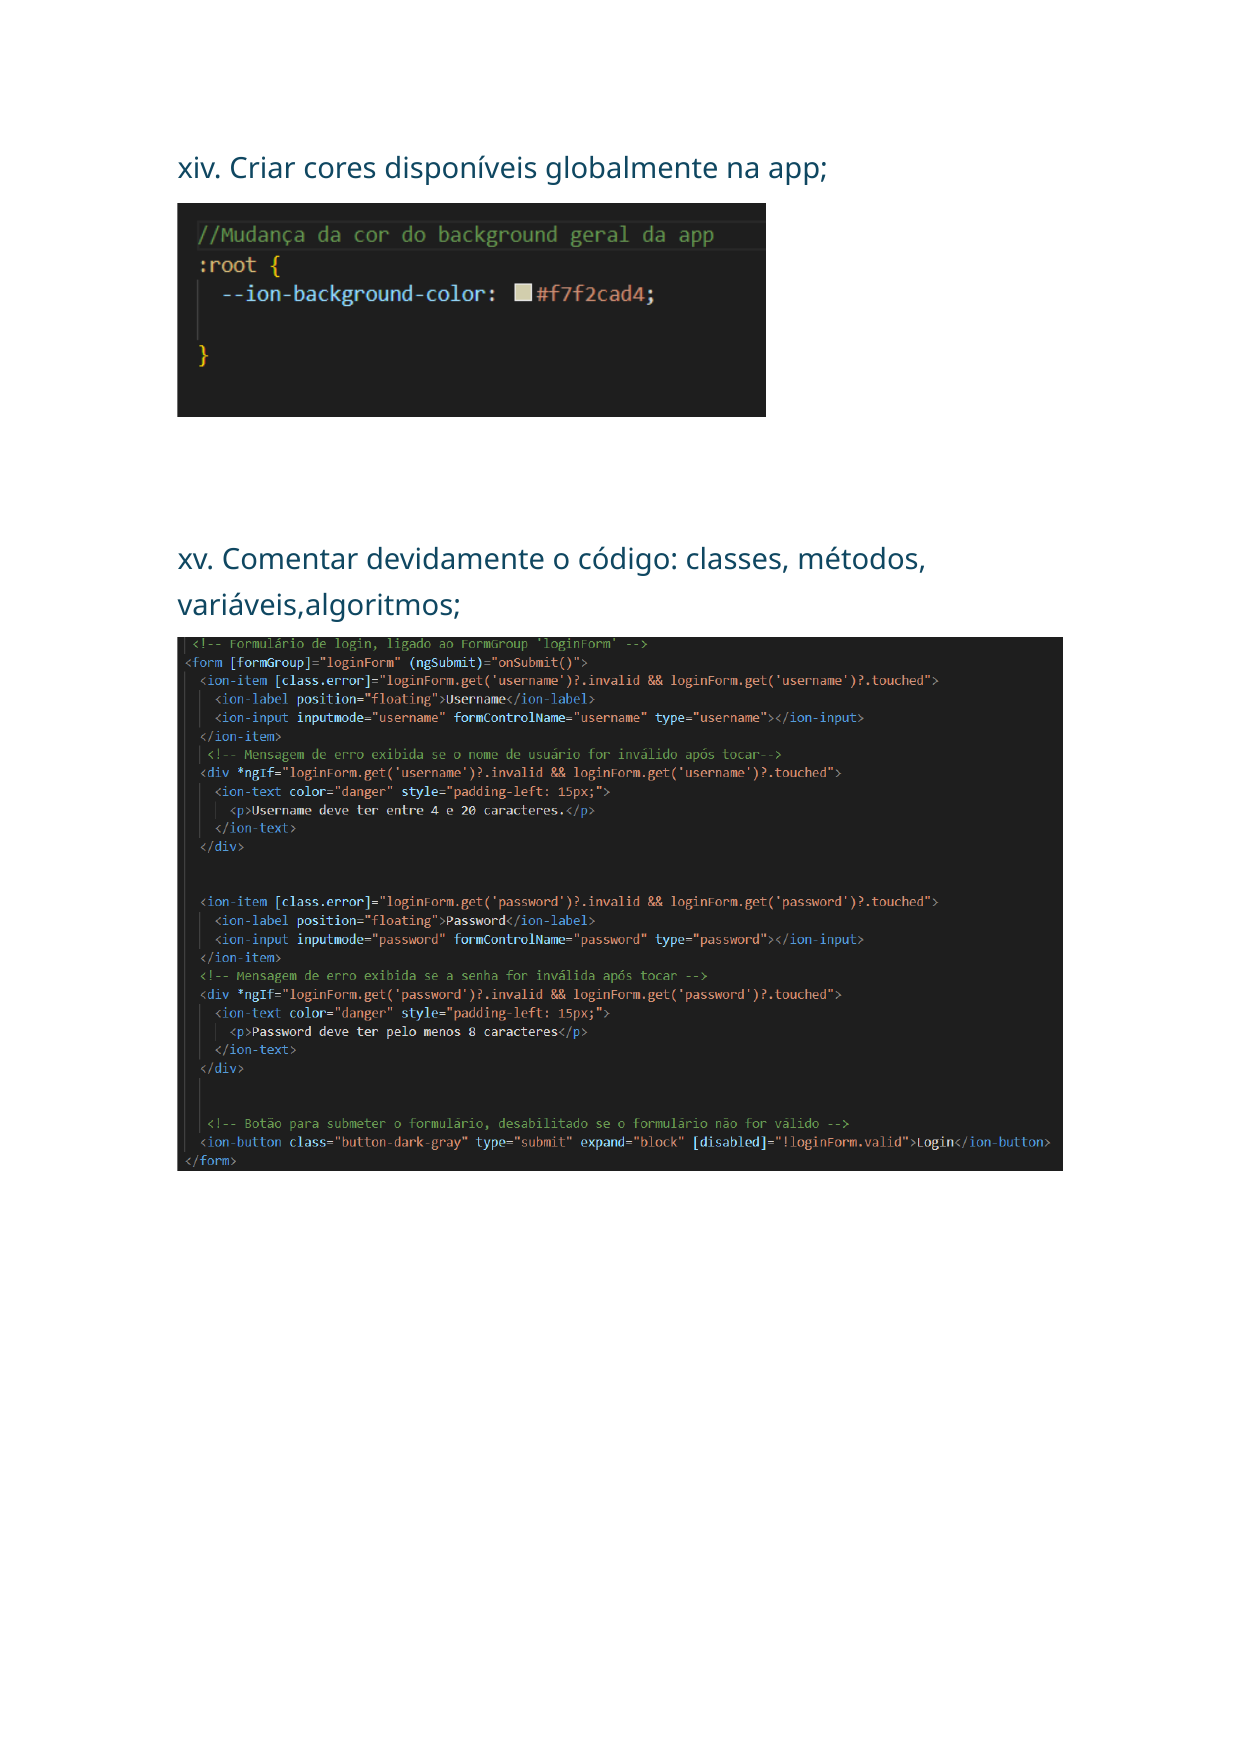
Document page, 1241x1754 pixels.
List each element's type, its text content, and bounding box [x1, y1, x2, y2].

picture [177, 203, 766, 417]
picture [177, 637, 1063, 1171]
subtitle xiv. Criar cores disponíveis globalmente na app; [177, 148, 1063, 187]
subtitle xv. Comentar devidamente o código: classes, métodos, variáveis,algoritmos; [177, 538, 1063, 623]
